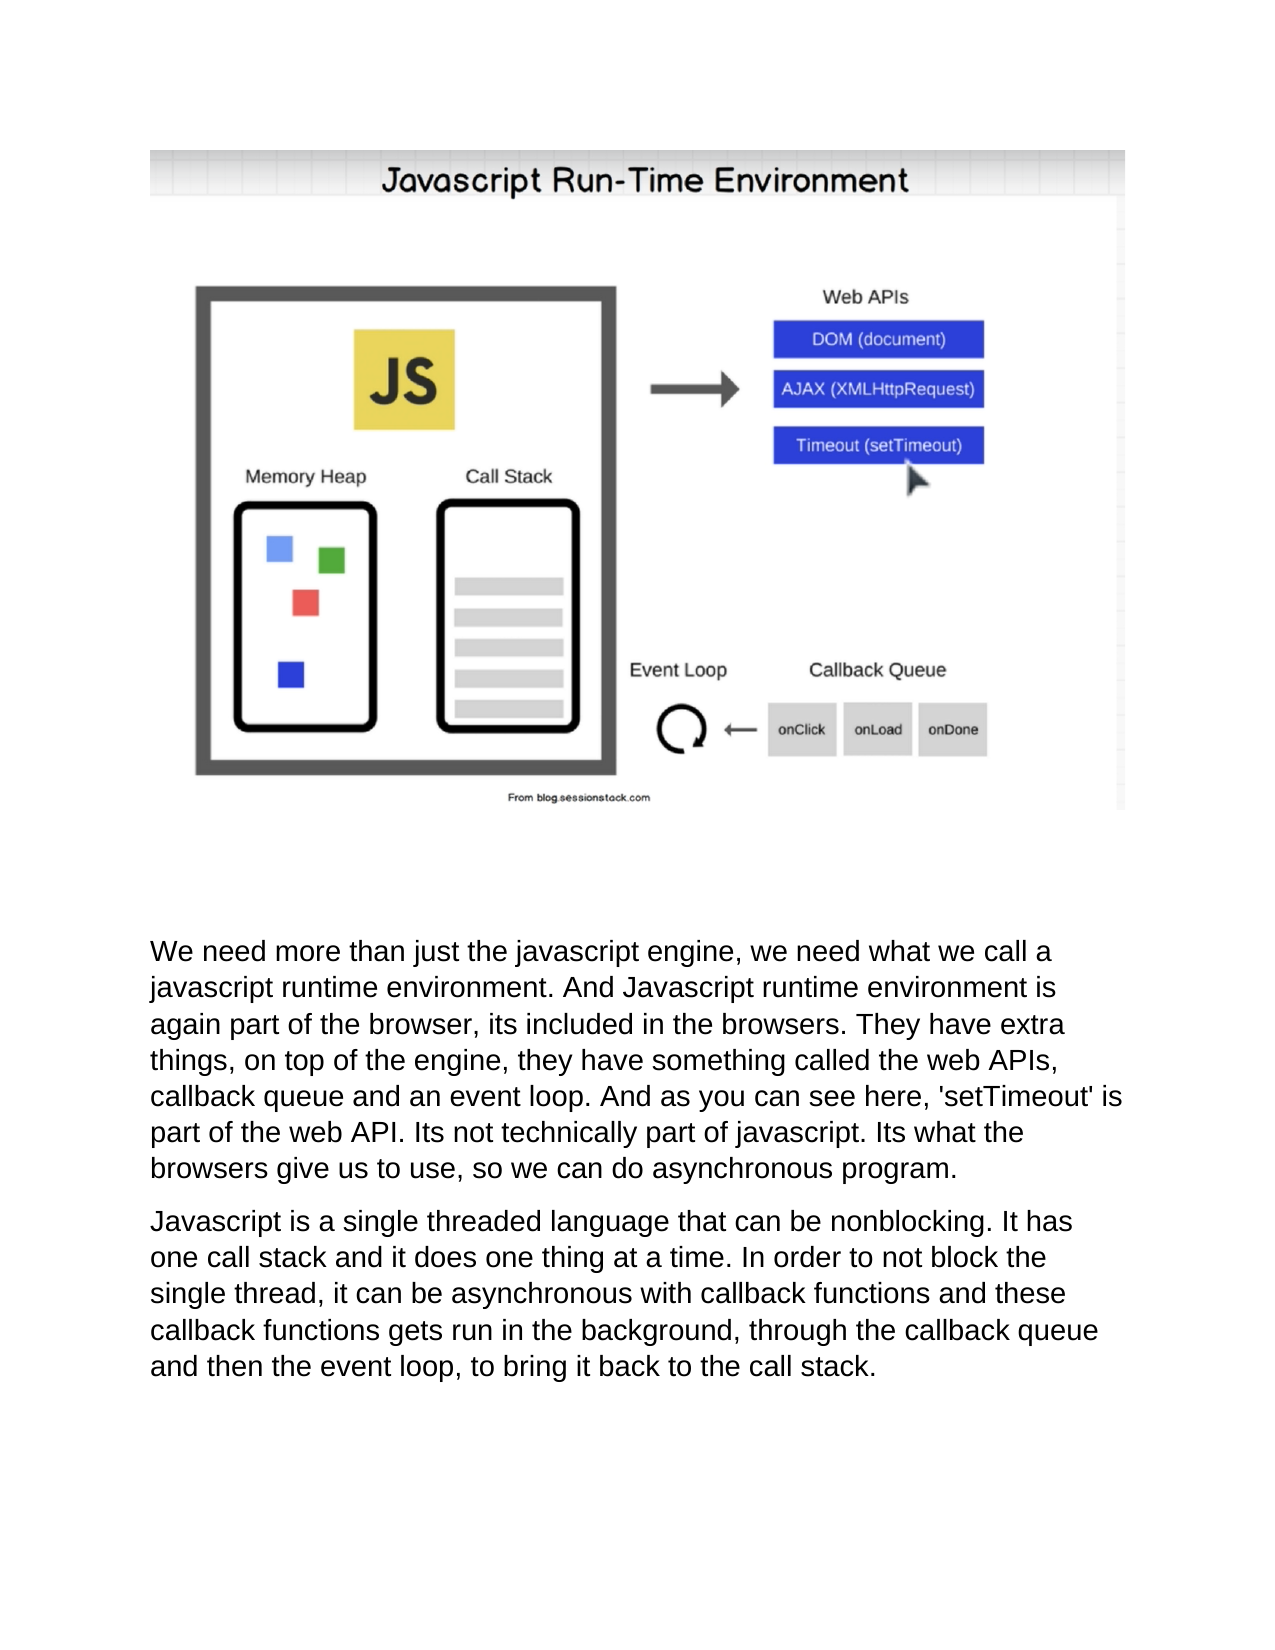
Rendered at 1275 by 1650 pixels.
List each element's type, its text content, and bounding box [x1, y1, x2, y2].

text Javascript is a single threaded language that can be nonblocking. It has one call stack and it does one thing at a time. In order to not block the single thread, it can be asynchronous with callback functions and these callback functions gets run in the background, through the callback queue and then the event loop, to bring it back to the call stack. [150, 1204, 1125, 1382]
text We need more than just the javascript engine, we need what we call a javascript runtime environment. And Javascript runtime environment is again part of the browser, its included in the browsers. They have extra things, on top of the engine, they have something called the web APIs, callback queue and an event loop. And as you can see here, 'setTimeout' is part of the web API. Its not technically part of javascript. Its what the browsers give us to use, so we can do asynchronous program. [150, 934, 1125, 1185]
picture [150, 150, 1125, 810]
